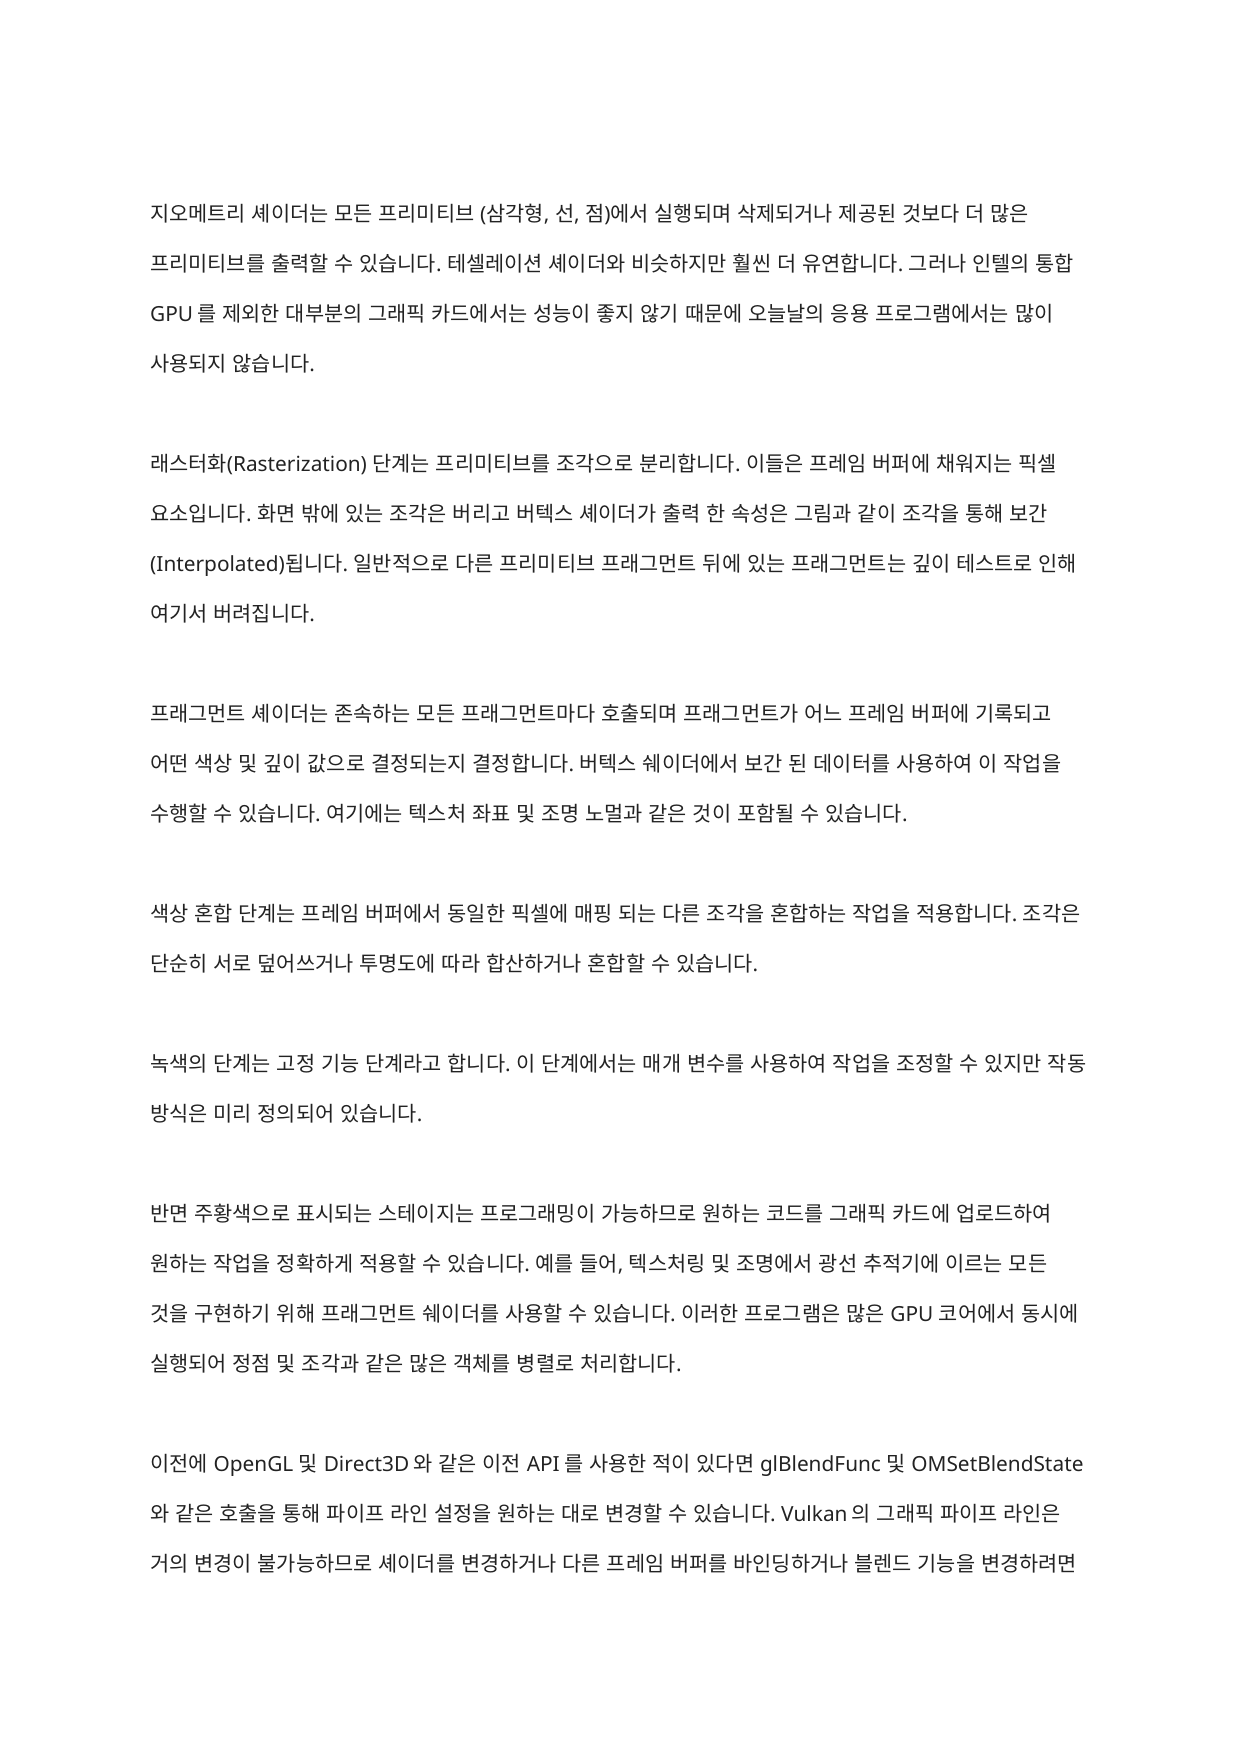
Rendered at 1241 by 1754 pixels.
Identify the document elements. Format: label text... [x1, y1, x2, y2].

text 색상 혼합 단계는 프레임 버퍼에서 동일한 픽셀에 매핑 되는 다른 조각을 혼합하는 작업을 적용합니다. 조각은 단순히 서로 덮어쓰거나 투명도에 따라 합산하거나 혼합할 수 있습니다. [150, 877, 1090, 977]
text 래스터화(Rasterization) 단계는 프리미티브를 조각으로 분리합니다. 이들은 프레임 버퍼에 채워지는 픽셀 요소입니다. 화면 밖에 있는 조각은 버리고 버텍스 셰이더가 출력 한 속성은 그림과 같이 조각을 통해 보간(Interpolated)됩니다. 일반적으로 다른 프리미티브 프래그먼트 뒤에 있는 프래그먼트는 깊이 테스트로 인해 여기서 버려집니다. [150, 427, 1090, 627]
text 지오메트리 셰이더는 모든 프리미티브 (삼각형, 선, 점)에서 실행되며 삭제되거나 제공된 것보다 더 많은 프리미티브를 출력할 수 있습니다. 테셀레이션 셰이더와 비슷하지만 훨씬 더 유연합니다. 그러나 인텔의 통합 GPU를 제외한 대부분의 그래픽 카드에서는 성능이 좋지 않기 때문에 오늘날의 응용 프로그램에서는 많이 사용되지 않습니다. [150, 177, 1090, 377]
text 녹색의 단계는 고정 기능 단계라고 합니다. 이 단계에서는 매개 변수를 사용하여 작업을 조정할 수 있지만 작동 방식은 미리 정의되어 있습니다. [150, 1027, 1090, 1127]
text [150, 1427, 1090, 1577]
text 반면 주황색으로 표시되는 스테이지는 프로그래밍이 가능하므로 원하는 코드를 그래픽 카드에 업로드하여 원하는 작업을 정확하게 적용할 수 있습니다. 예를 들어, 텍스처링 및 조명에서 광선 추적기에 이르는 모든 것을 구현하기 위해 프래그먼트 쉐이더를 사용할 수 있습니다. 이러한 프로그램은 많은 GPU 코어에서 동시에 실행되어 정점 및 조각과 같은 많은 객체를 병렬로 처리합니다. [150, 1177, 1090, 1377]
text 프래그먼트 셰이더는 존속하는 모든 프래그먼트마다 호출되며 프래그먼트가 어느 프레임 버퍼에 기록되고 어떤 색상 및 깊이 값으로 결정되는지 결정합니다. 버텍스 쉐이더에서 보간 된 데이터를 사용하여 이 작업을 수행할 수 있습니다. 여기에는 텍스처 좌표 및 조명 노멀과 같은 것이 포함될 수 있습니다. [150, 677, 1090, 827]
